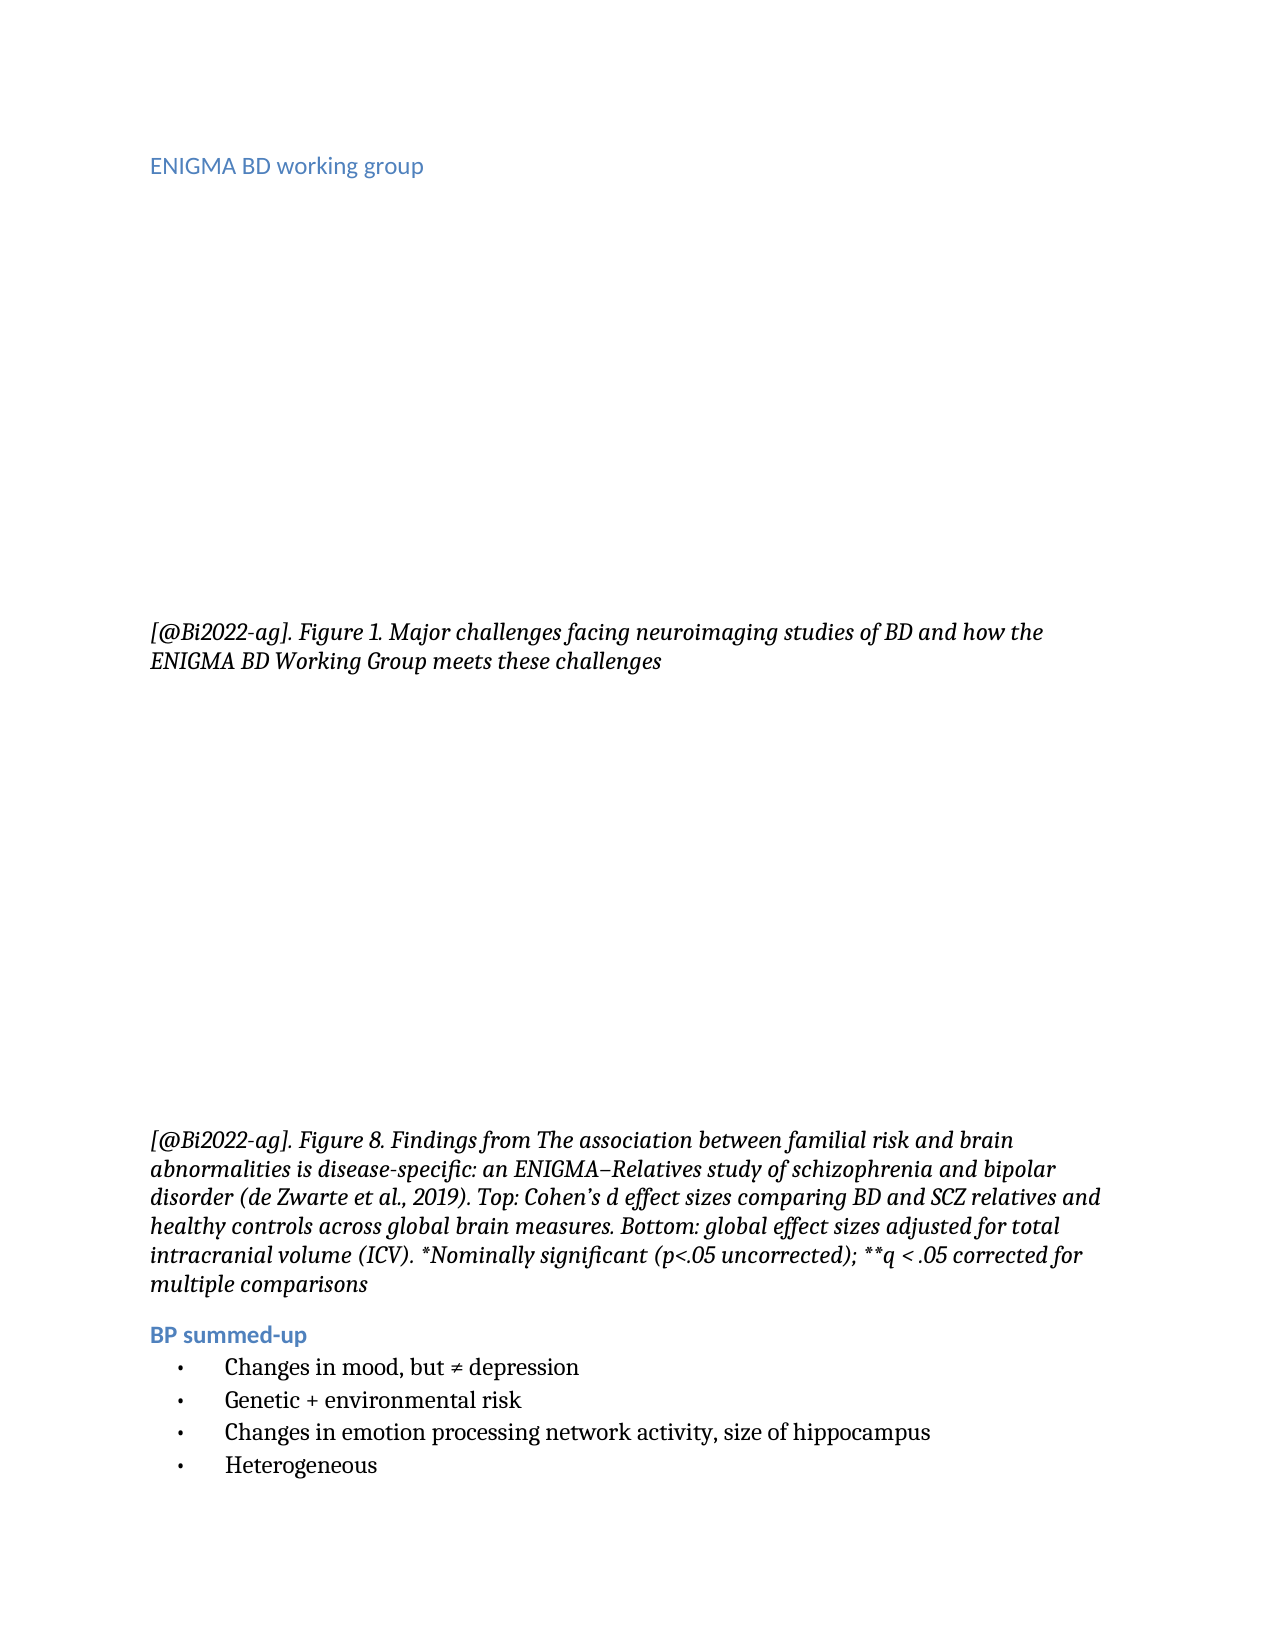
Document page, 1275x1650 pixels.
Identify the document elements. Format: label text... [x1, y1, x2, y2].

list Genetic + environmental risk [175, 1386, 1125, 1414]
subtitle ENIGMA BD working group [150, 150, 1125, 181]
list Changes in mood, but ≠ depression [175, 1353, 1125, 1382]
text [@Bi2022-ag]. Figure 1. Major challenges facing neuroimaging studies of BD and how the ENIGMA BD Working Group meets these challenges [150, 618, 1125, 676]
list Changes in emotion processing network activity, size of hippocampus [175, 1418, 1125, 1447]
text [@Bi2022-ag]. Figure 8. Findings from The association between familial risk and brain abnormalities is disease-specific: an ENIGMA–Relatives study of schizophrenia and bipolar disorder (de Zwarte et al., 2019). Top: Cohen’s d effect sizes comparing BD and SCZ relatives and healthy controls across global brain measures. Bottom: global effect sizes adjusted for total intracranial volume (ICV). *Nominally significant (p<.05 uncorrected); **q < .05 corrected for multiple comparisons [150, 1126, 1125, 1298]
subtitle BP summed-up [150, 1319, 1125, 1349]
list Heterogeneous [175, 1451, 1125, 1479]
